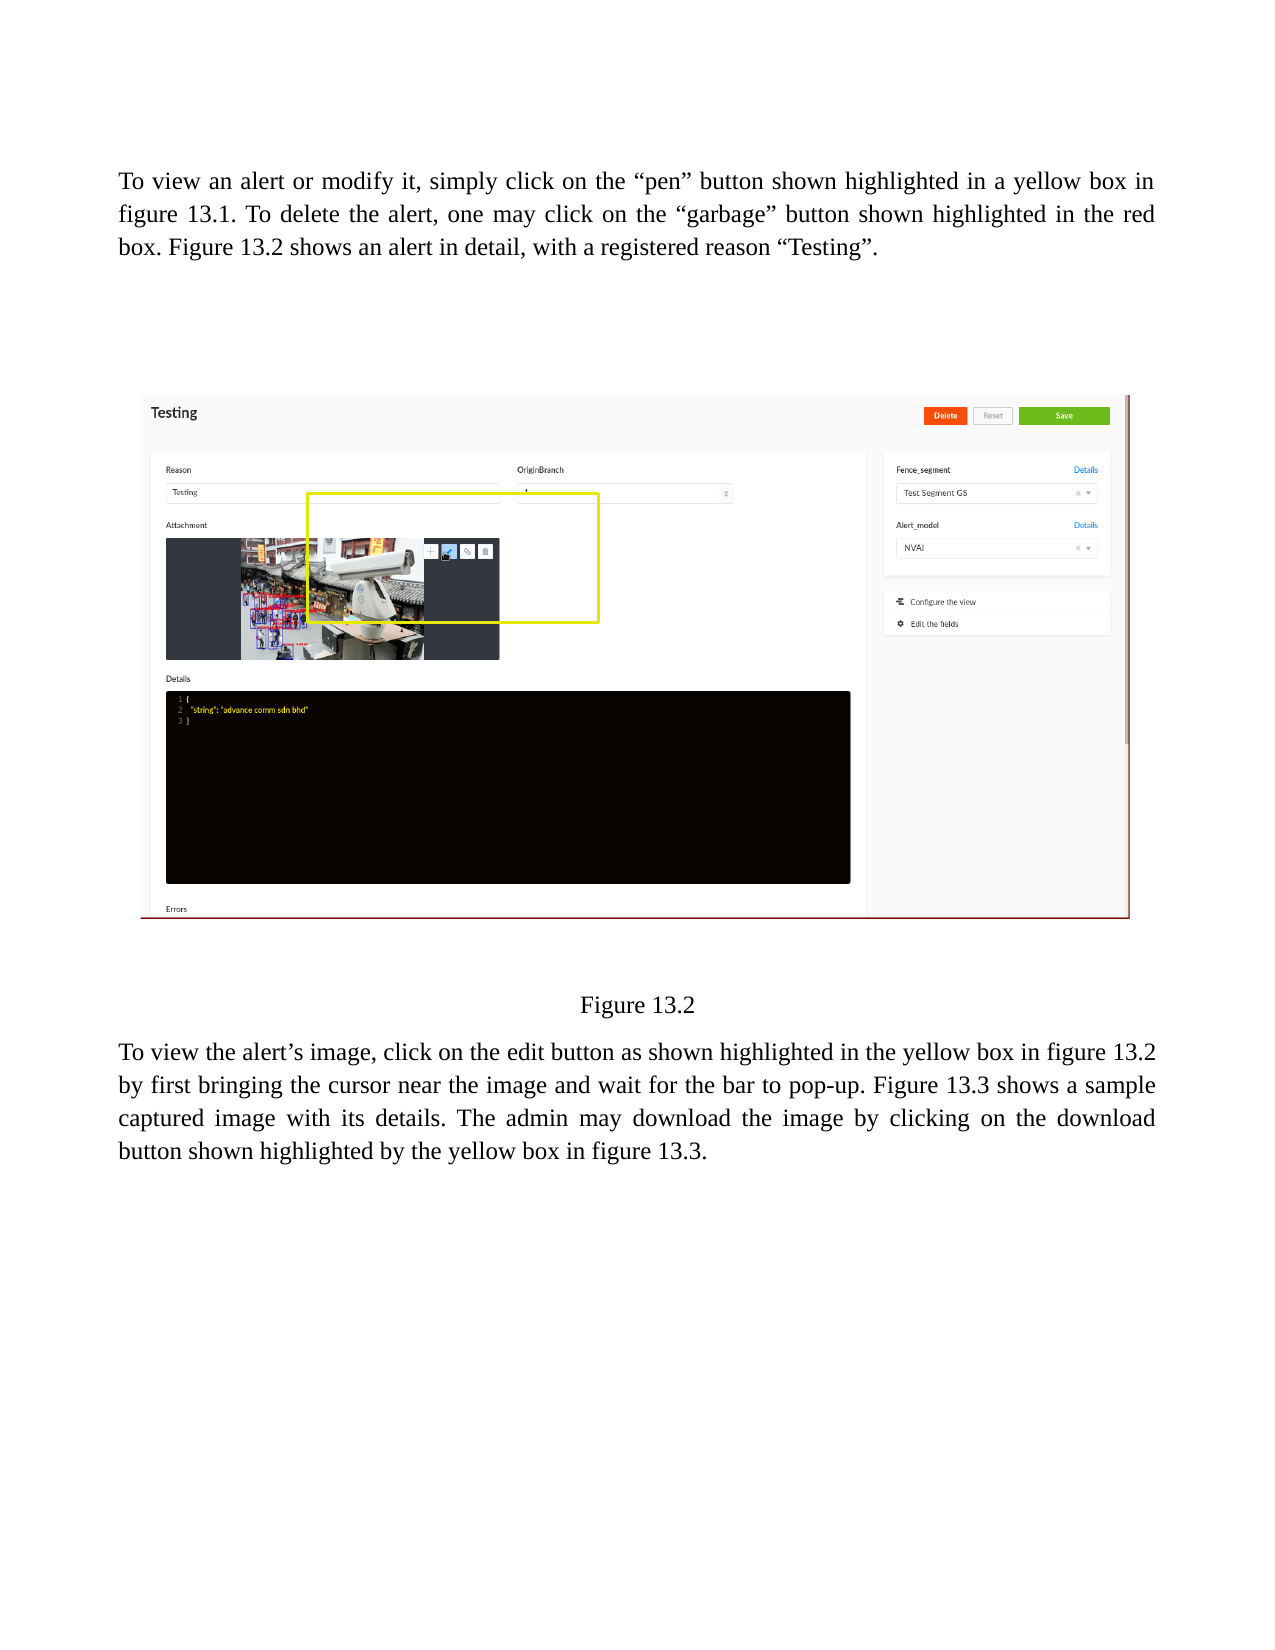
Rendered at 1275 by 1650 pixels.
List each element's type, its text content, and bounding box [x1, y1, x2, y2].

picture [140, 395, 1130, 919]
text To view the alert’s image, click on the edit button as shown highlighted in the yellow box in figure 13.2 by first bringing the cursor near the image and wait for the bar to pop-up. Figure 13.3 shows a sample captured image with its details. The admin may download the image by clicking on the download button shown highlighted by the yellow box in figure 13.3. [118, 1037, 1157, 1165]
text Figure 13.2 [118, 990, 1157, 1018]
text To view an alert or modify it, simply click on the “pen” button shown highlighted in a yellow box in figure 13.1. To delete the alert, one may click on the “garbage” button shown highlighted in the red box. Figure 13.2 shows an alert in detail, with a registered reason “Testing”. [118, 166, 1157, 261]
